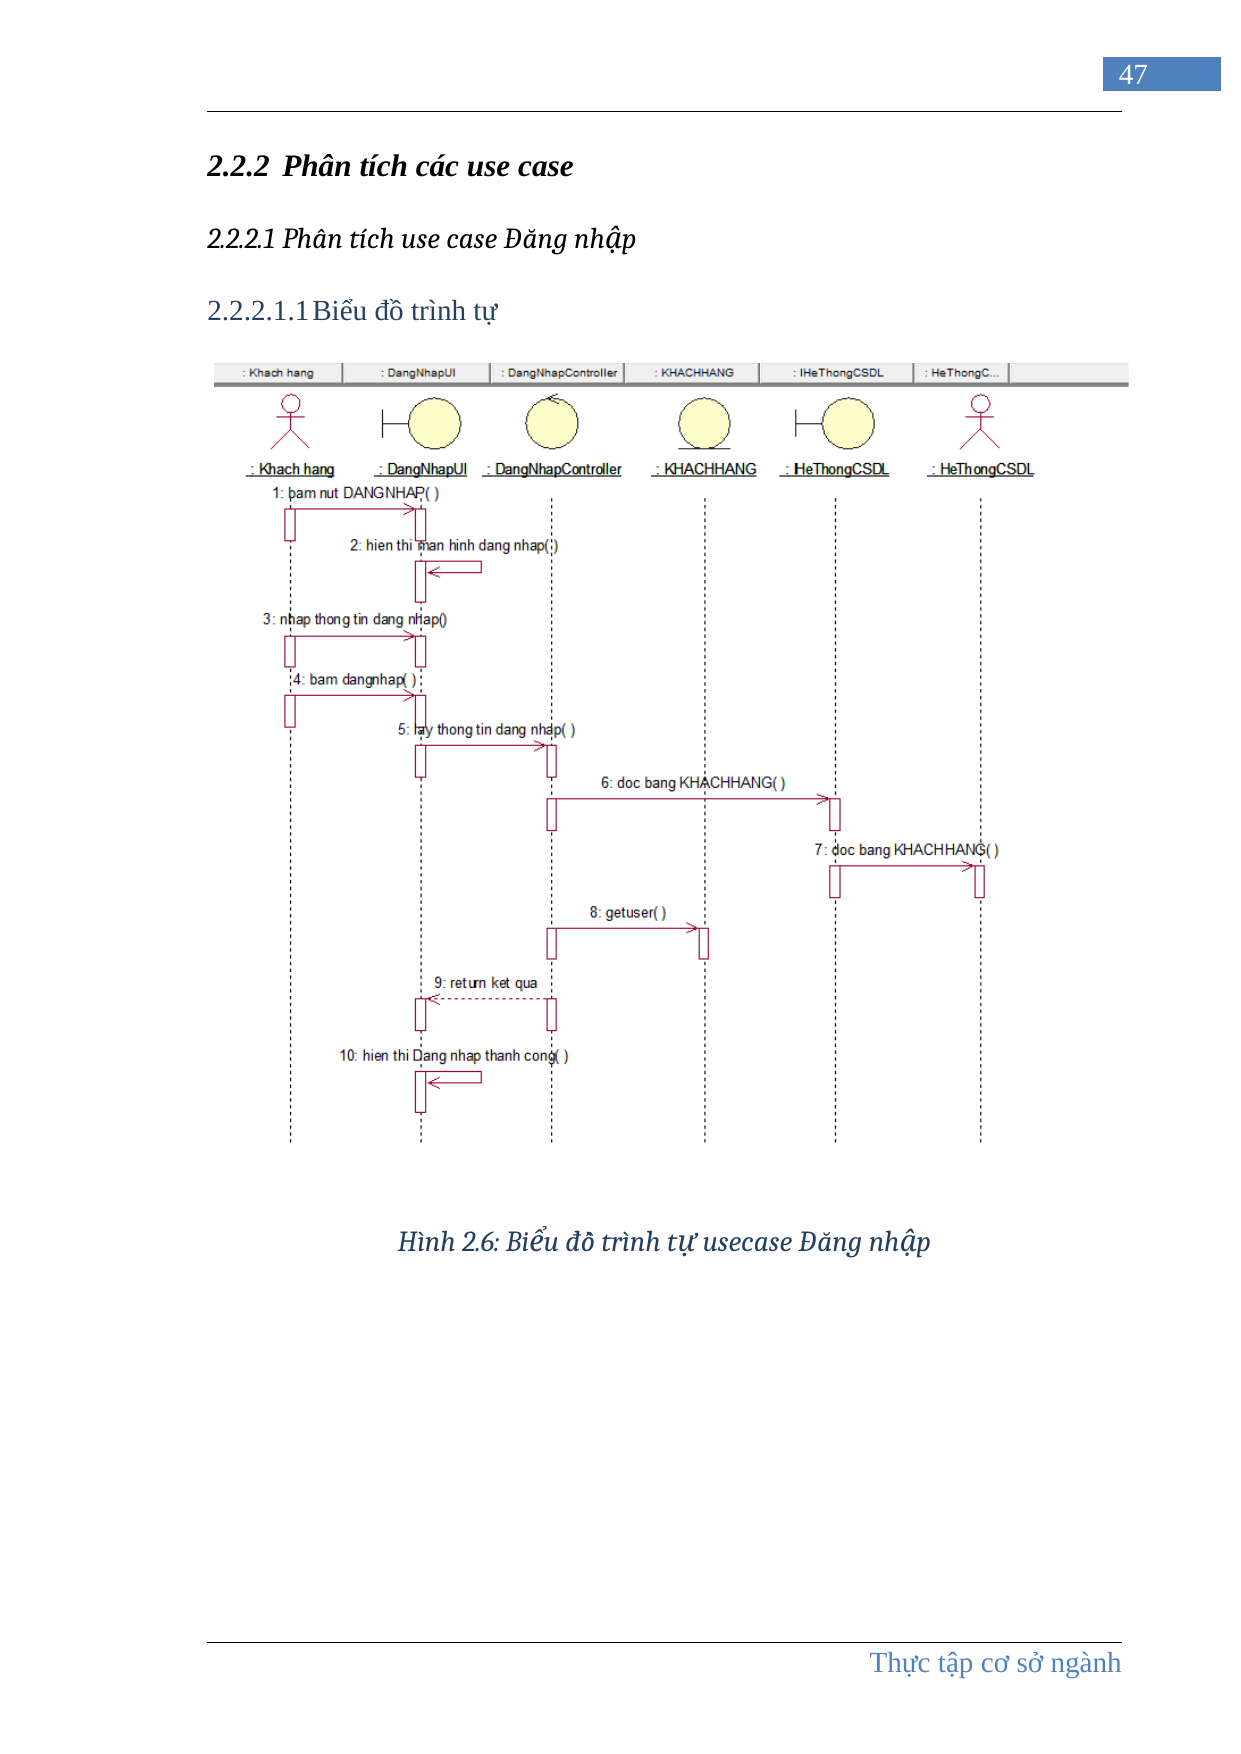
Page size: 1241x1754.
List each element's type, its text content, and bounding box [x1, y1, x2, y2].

subtitle Phân tích các use case [207, 148, 1122, 184]
subtitle Biểu đồ trình tự [207, 293, 1122, 327]
subtitle Phân tích use case Đăng nhập [207, 222, 1122, 256]
picture [214, 363, 1129, 1171]
